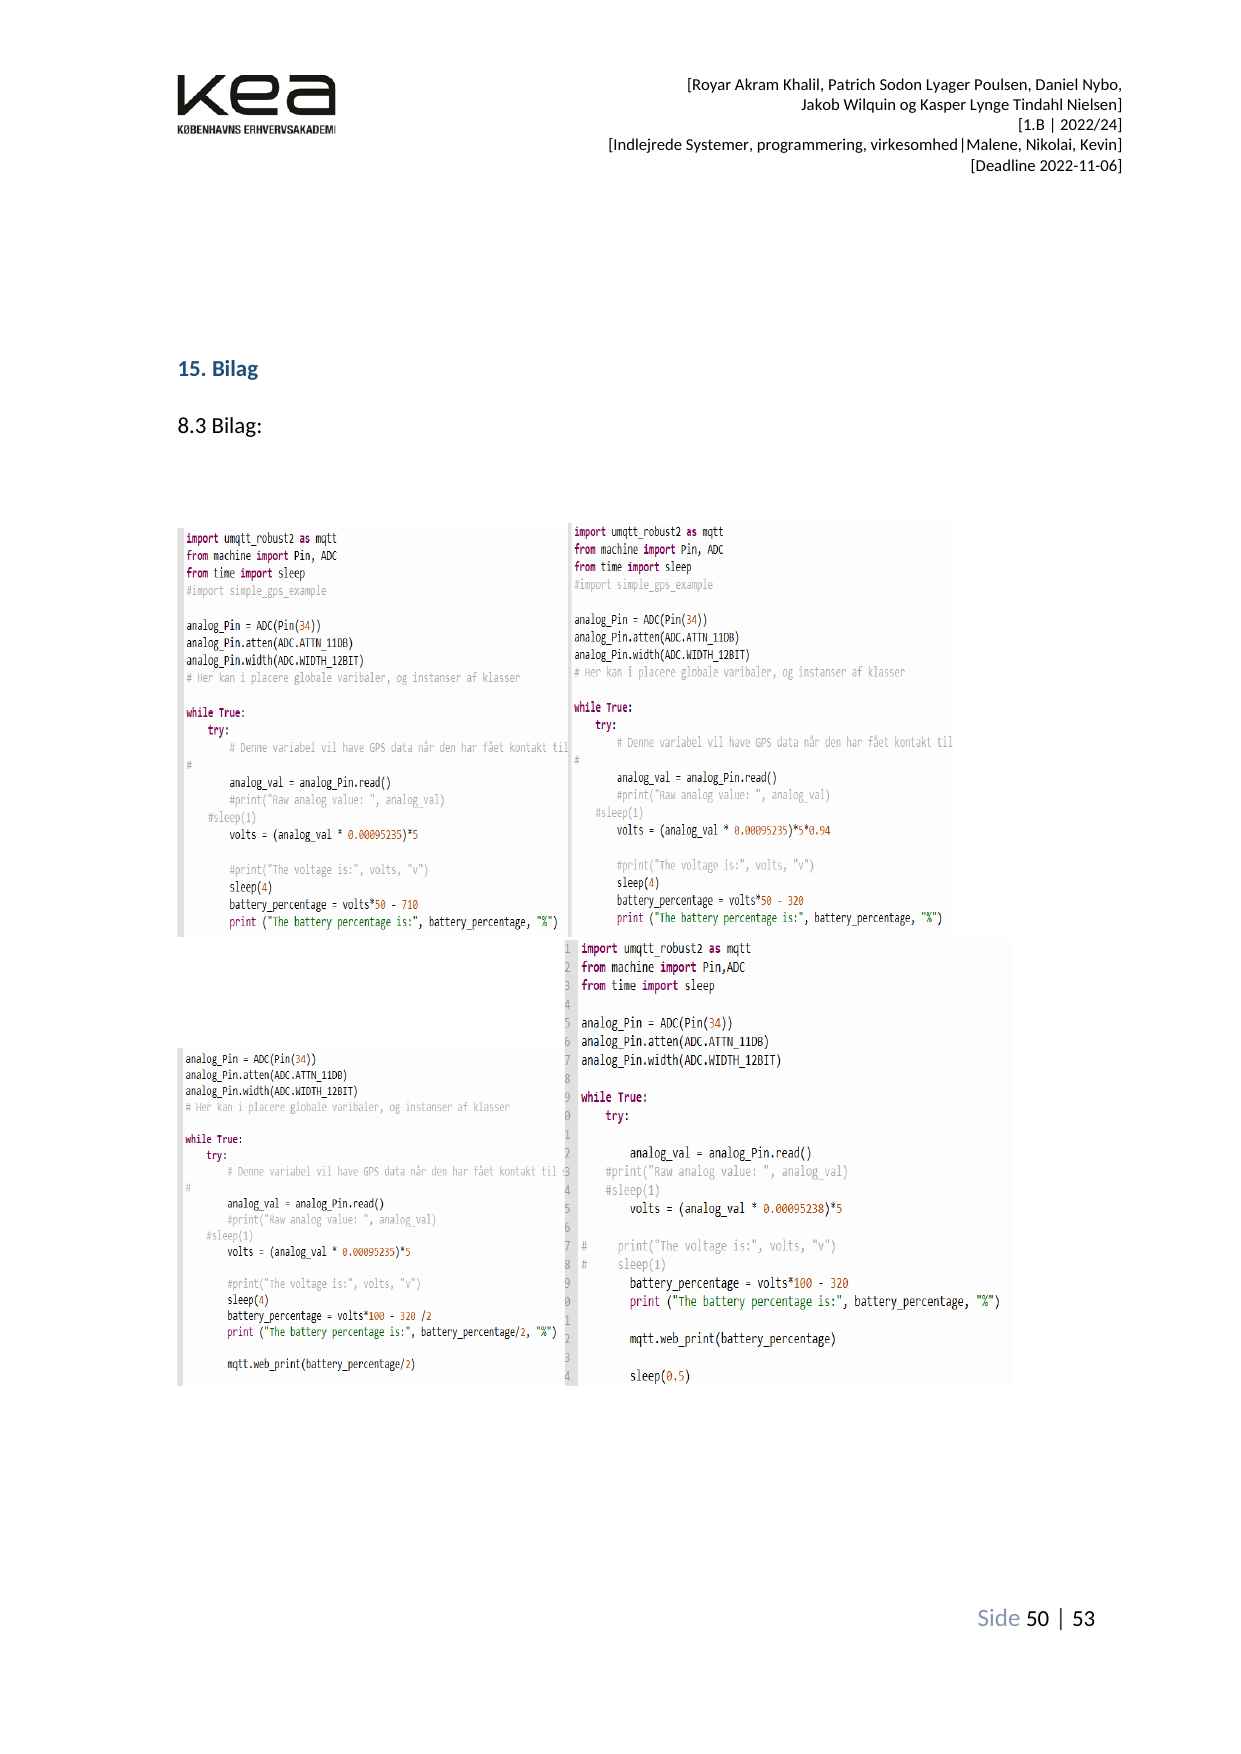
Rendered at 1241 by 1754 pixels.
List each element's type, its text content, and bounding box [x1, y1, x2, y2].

text 8.3 Bilag: [177, 411, 1122, 439]
picture [177, 940, 1012, 1386]
picture [177, 523, 954, 937]
picture [177, 75, 336, 134]
subtitle 15. Bilag [177, 354, 1122, 382]
